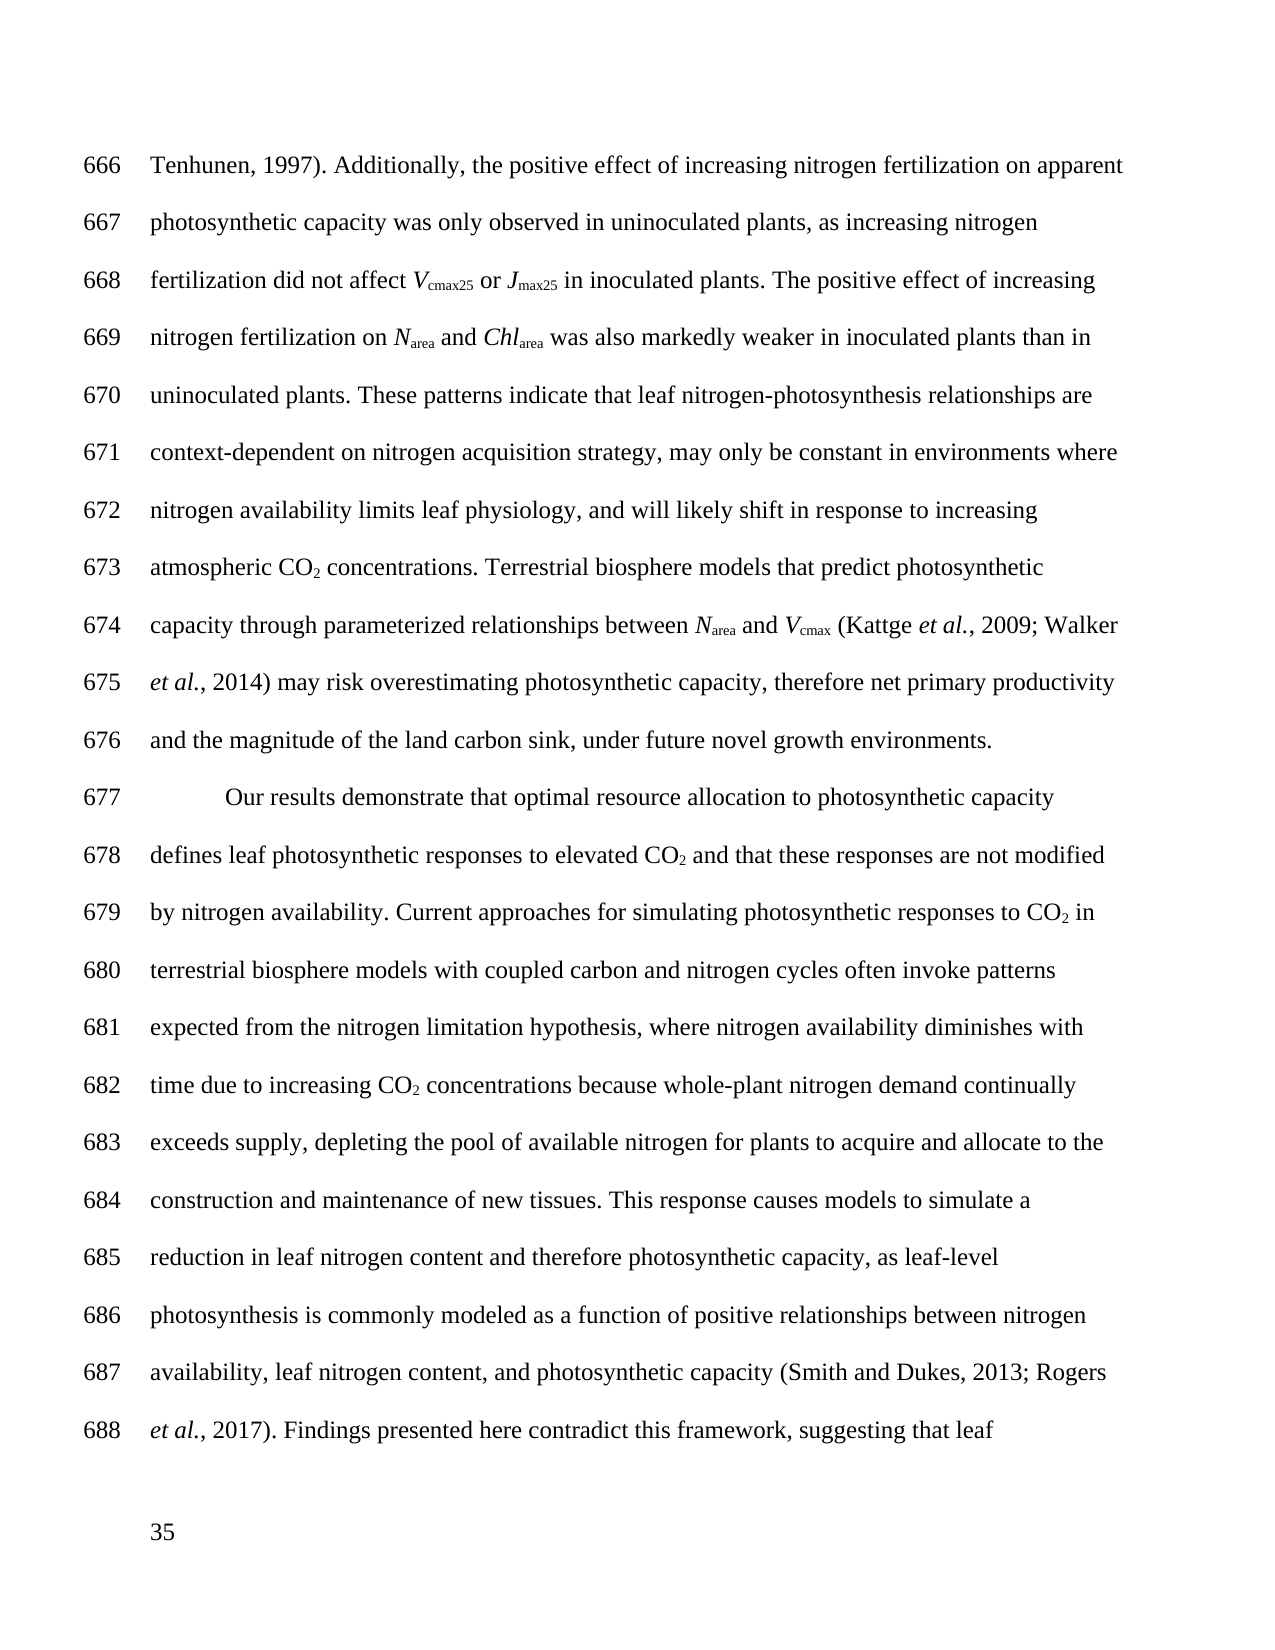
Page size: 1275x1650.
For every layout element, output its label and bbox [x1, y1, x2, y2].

text [150, 150, 1125, 754]
text [150, 782, 1125, 1444]
